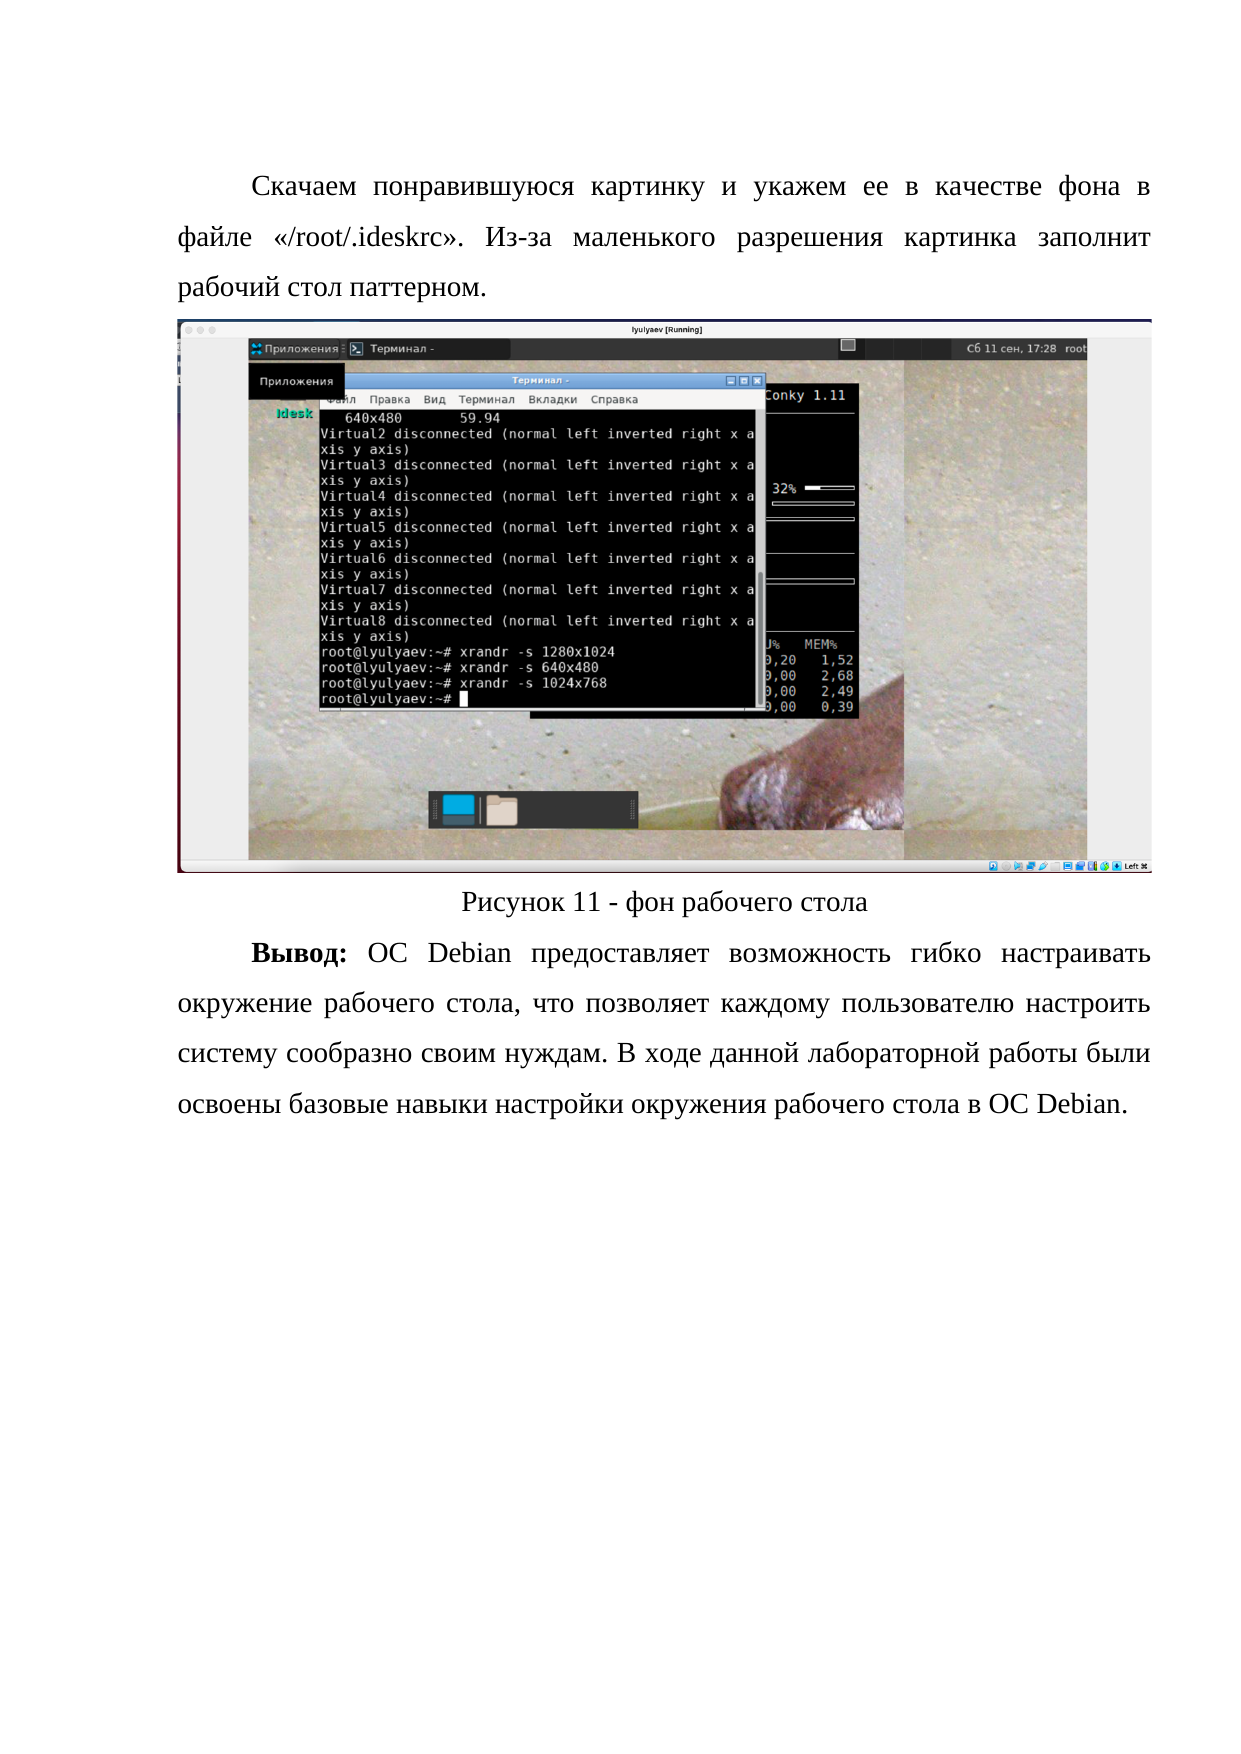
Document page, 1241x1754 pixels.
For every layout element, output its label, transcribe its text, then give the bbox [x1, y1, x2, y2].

text Скачаем понравившуюся картинку и укажем ее в качестве фона в файле «/root/.ideskrc». Из-за маленького разрешения картинка заполнит рабочий стол паттерном. [177, 168, 1152, 303]
text Вывод: ОС Debian предоставляет возможность гибко настраивать окружение рабочего стола, что позволяет каждому пользователю настроить систему сообразно своим нуждам. В ходе данной лабораторной работы были освоены базовые навыки настройки окружения рабочего стола в ОС Debian. [177, 935, 1152, 1119]
picture [177, 319, 1152, 873]
text Рисунок 11 - фон рабочего стола [177, 884, 1152, 918]
